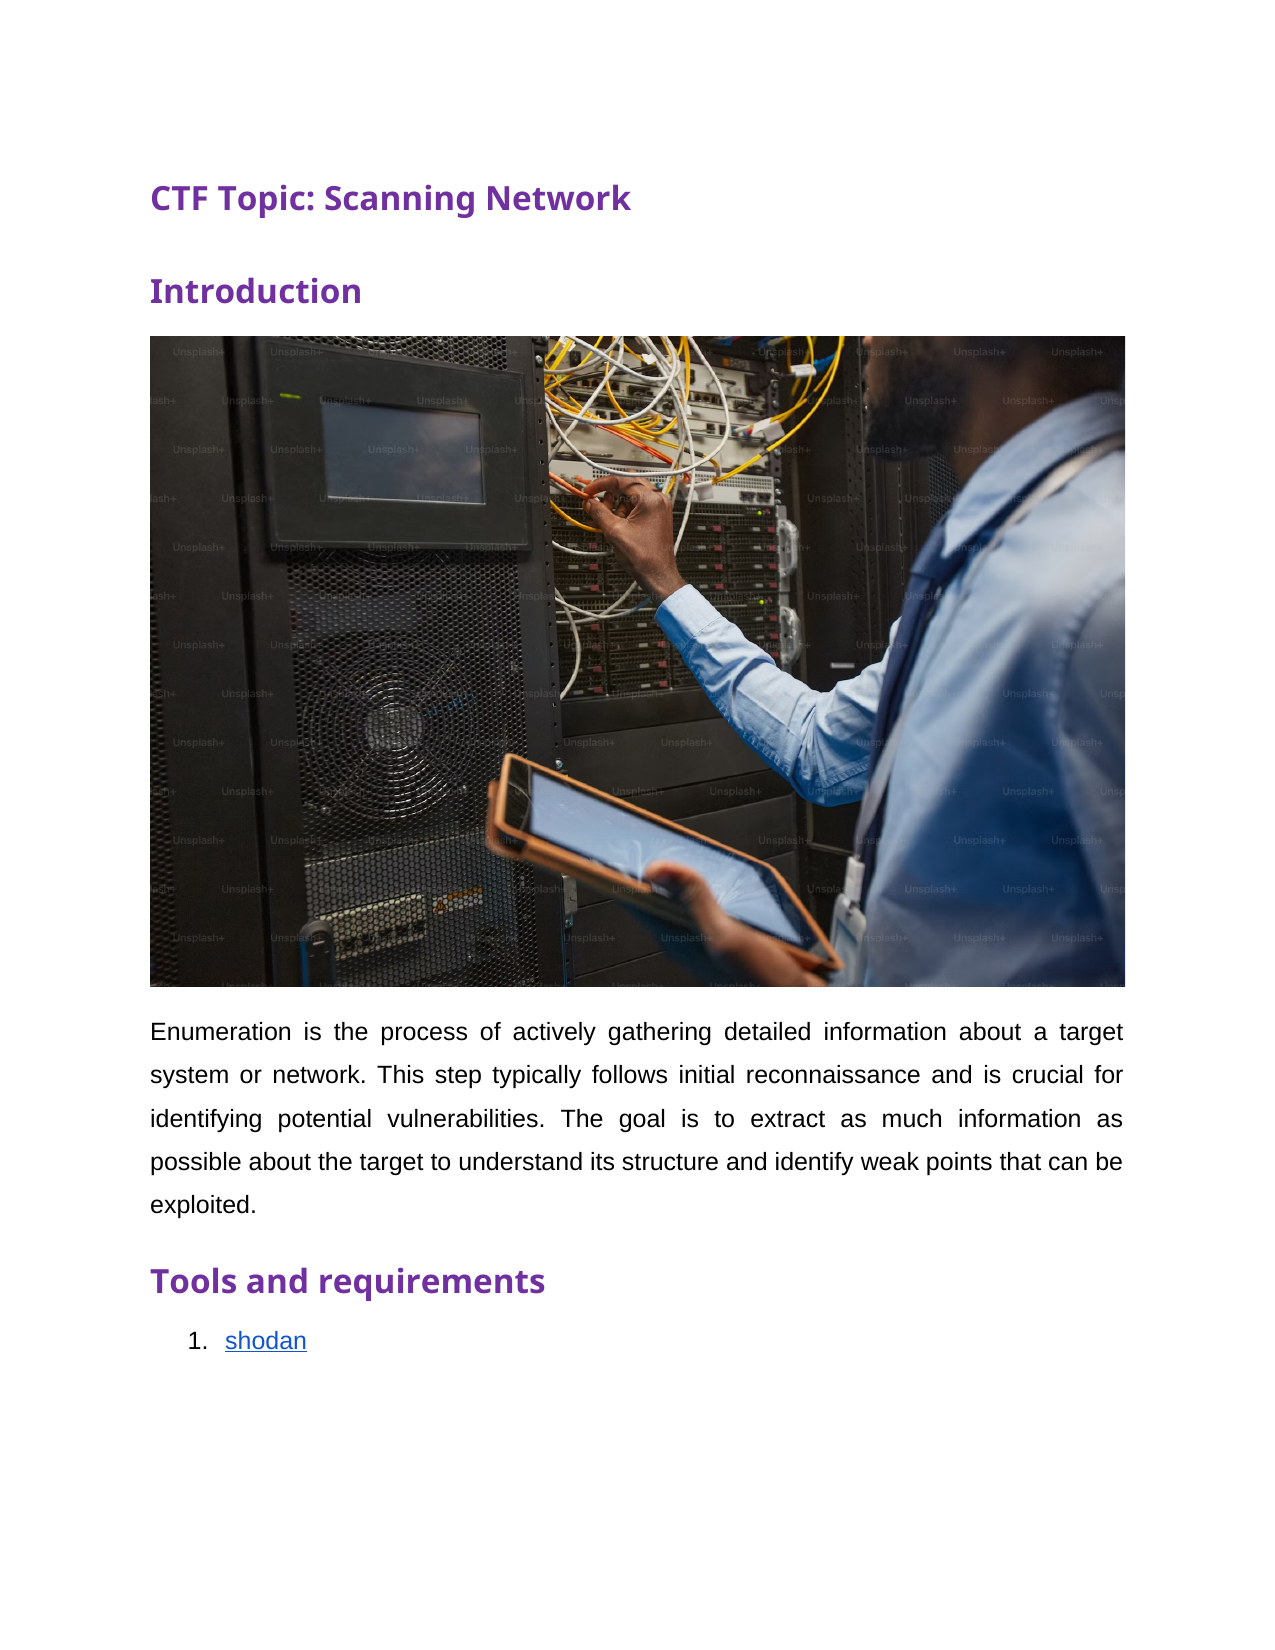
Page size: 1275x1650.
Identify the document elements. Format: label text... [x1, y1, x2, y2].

subtitle Introduction [150, 268, 1125, 313]
list shodan [187, 1326, 1125, 1355]
subtitle CTF Topic: Scanning Network [150, 175, 1125, 220]
subtitle Tools and requirements [150, 1258, 1125, 1303]
text Enumeration is the process of actively gathering detailed information about a target system or network. This step typically follows initial reconnaissance and is crucial for identifying potential vulnerabilities. The goal is to extract as much information as possible about the target to understand its structure and identify weak points that can be exploited. [150, 1017, 1125, 1218]
picture [150, 336, 1125, 987]
